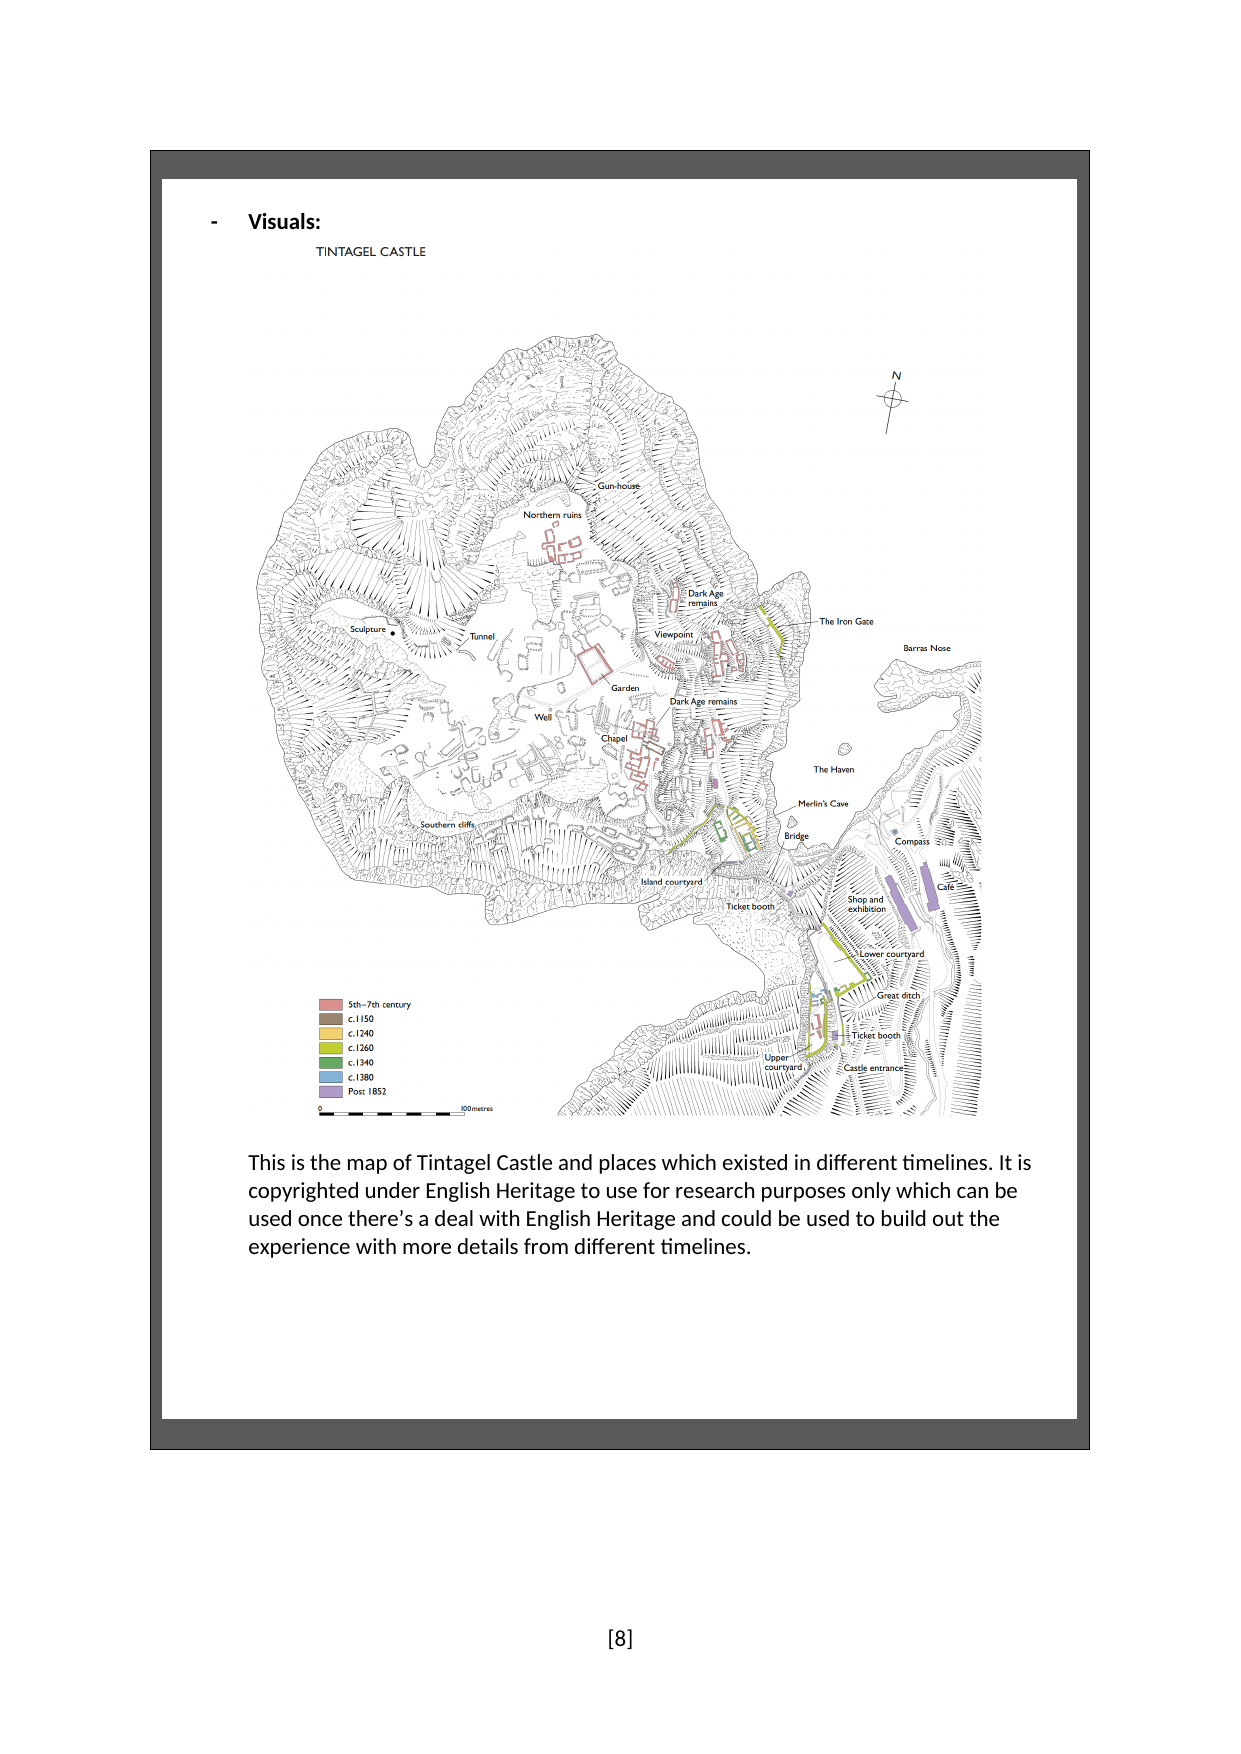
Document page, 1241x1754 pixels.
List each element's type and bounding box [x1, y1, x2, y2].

picture [248, 235, 982, 1121]
table_header [151, 151, 1089, 1449]
